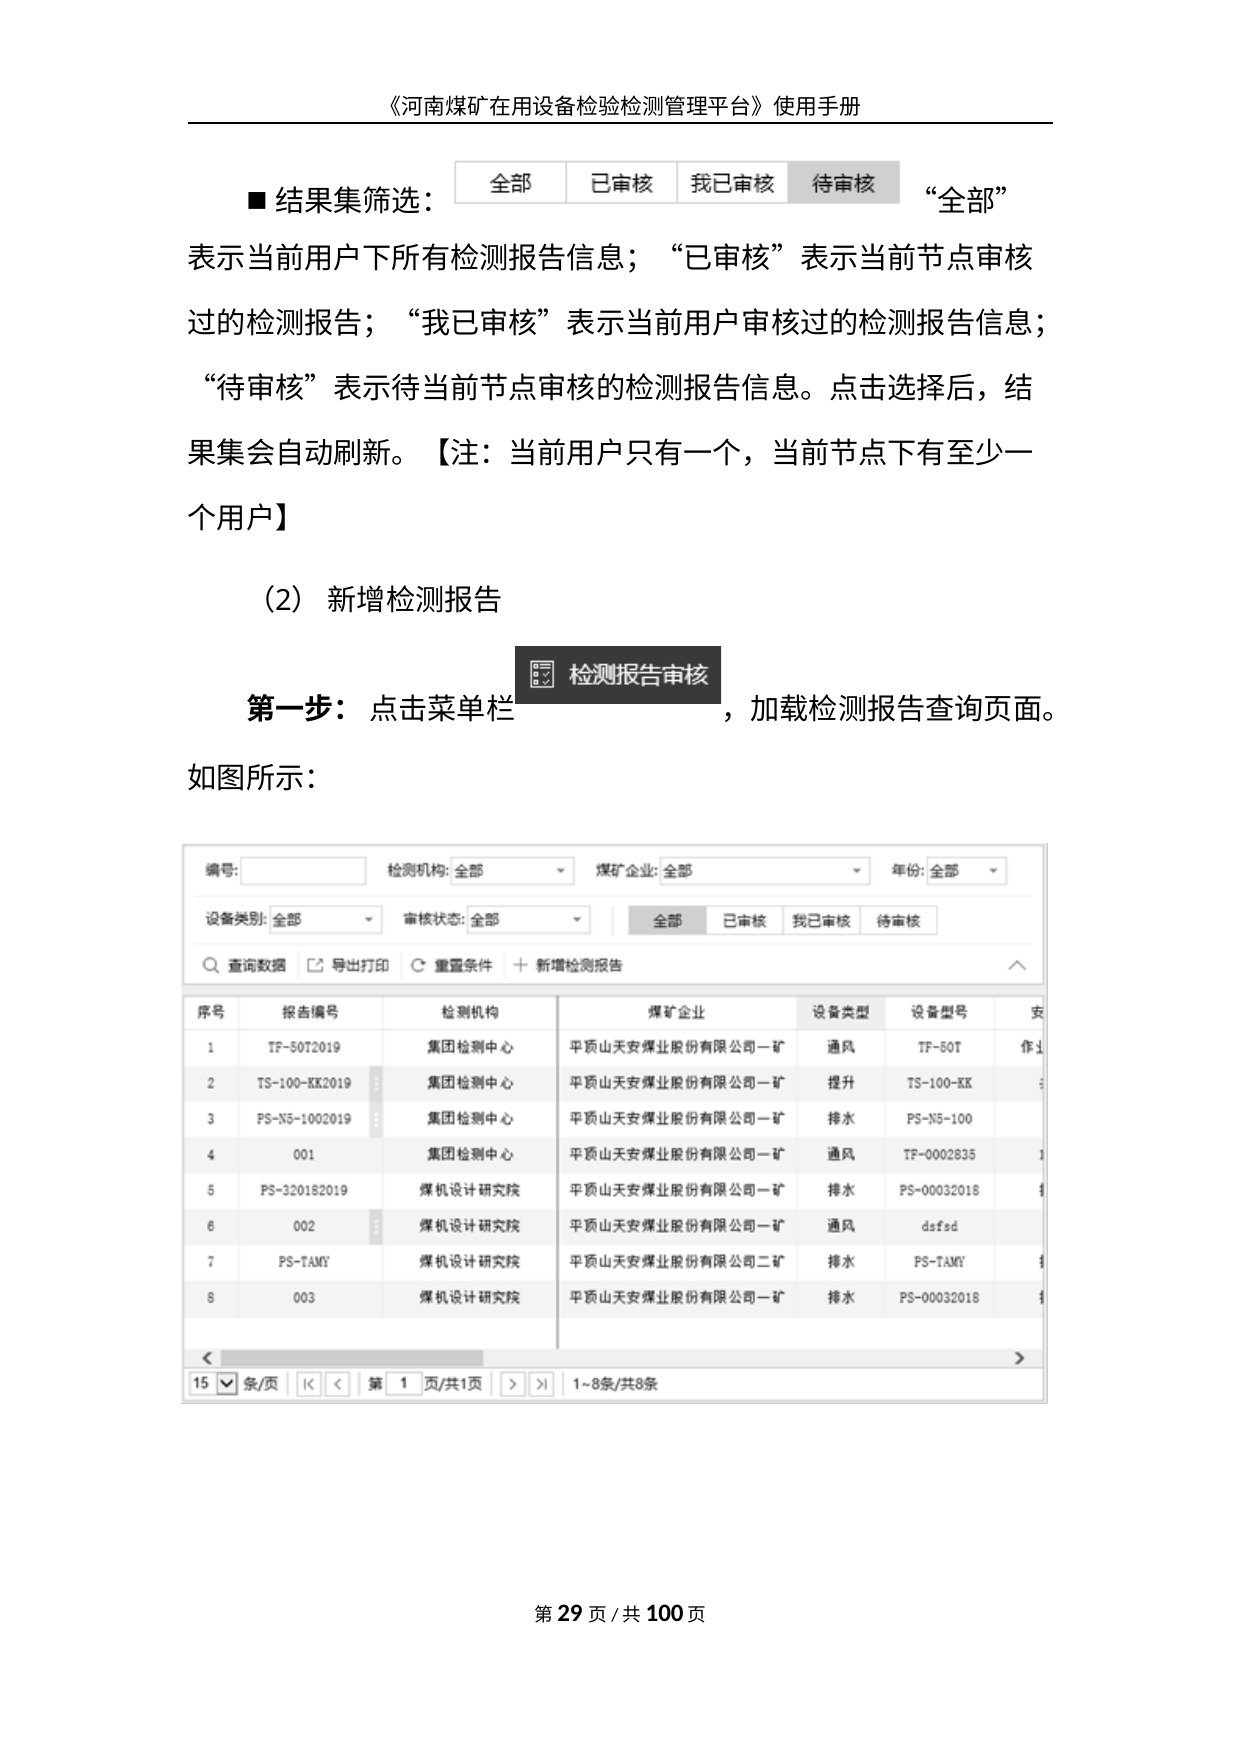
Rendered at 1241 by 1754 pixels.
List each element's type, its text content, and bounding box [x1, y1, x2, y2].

picture [181, 843, 1049, 1405]
picture [515, 646, 722, 704]
list 点击菜单栏，加载检测报告查询页面。如图所示： [187, 646, 1053, 808]
list 结果集筛选：“全部”表示当前用户下所有检测报告信息；“已审核”表示当前节点审核过的检测报告；“我已审核”表示当前用户审核过的检测报告信息；“待审核”表示待当前节点审核的检测报告信息。点击选择后，结果集会自动刷新。【注：当前用户只有一个，当前节点下有至少一个用户】 [187, 158, 1053, 548]
picture [450, 158, 908, 212]
list 新增检测报告 [187, 565, 1053, 630]
